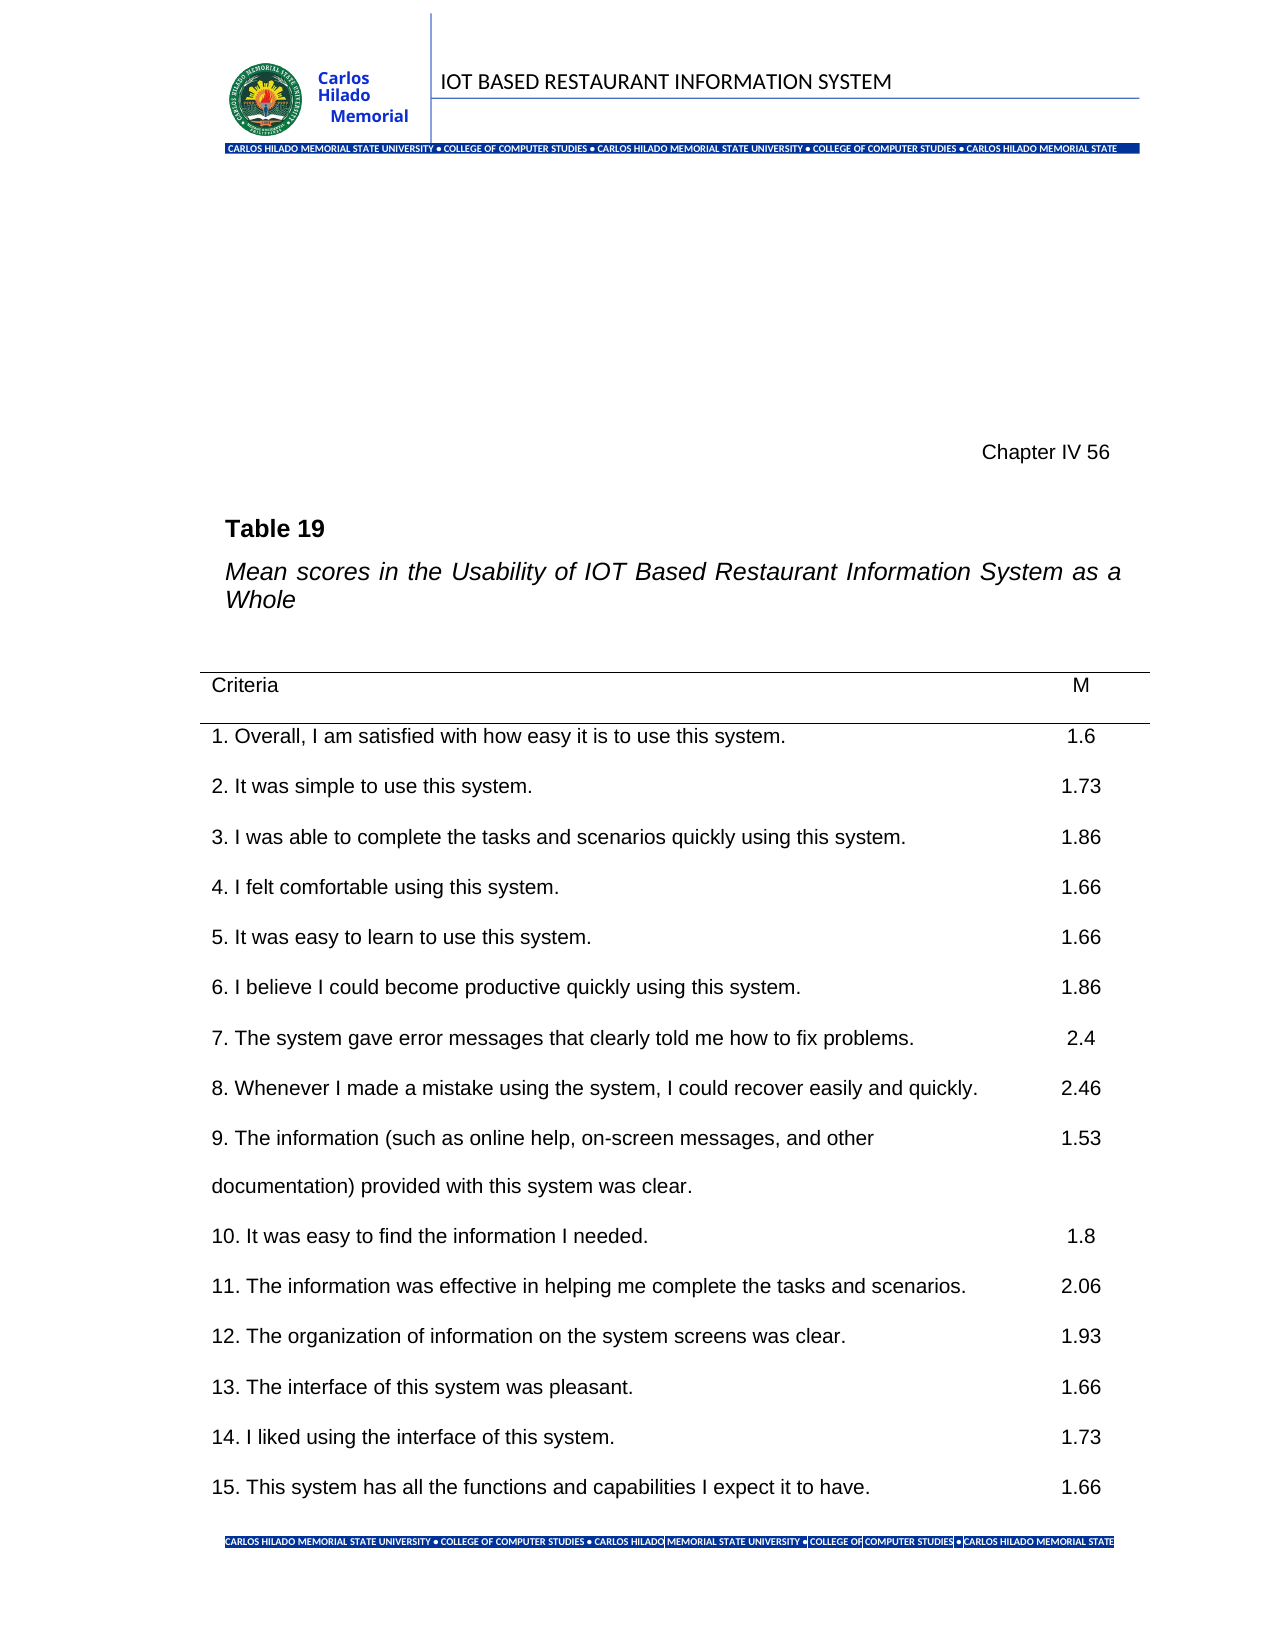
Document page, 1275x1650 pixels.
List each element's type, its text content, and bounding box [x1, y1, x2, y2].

table_cell 1.93 [1012, 1324, 1150, 1374]
text Table 19 [225, 514, 1125, 542]
text Mean scores in the Usability of IOT Based Restaurant Information System as a Whole [225, 557, 1125, 614]
table_cell 5. It was easy to learn to use this system. [200, 925, 1012, 975]
table_cell 1. Overall, I am satisfied with how easy it is to use this system. [200, 724, 1012, 774]
table_cell 3. I was able to complete the tasks and scenarios quickly using this system. [200, 825, 1012, 875]
table_cell 1.66 [1012, 925, 1150, 975]
table_cell 8. Whenever I made a mistake using the system, I could recover easily and quickly. [200, 1076, 1012, 1126]
table_cell 6. I believe I could become productive quickly using this system. [200, 975, 1012, 1025]
table_cell 13. The interface of this system was pleasant. [200, 1375, 1012, 1425]
table_cell 10. It was easy to find the information I needed. [200, 1224, 1012, 1274]
picture [229, 63, 302, 136]
table_cell 1.73 [1012, 1425, 1150, 1475]
table_cell 7. The system gave error messages that clearly told me how to fix problems. [200, 1025, 1012, 1076]
table_header M [1012, 673, 1150, 723]
table_cell 1.86 [1012, 825, 1150, 875]
table_cell 12. The organization of information on the system screens was clear. [200, 1324, 1012, 1374]
table_cell 1.66 [1012, 875, 1150, 925]
table_cell 1.8 [1012, 1224, 1150, 1274]
table_cell 1.66 [1012, 1475, 1150, 1499]
table_cell 2.06 [1012, 1274, 1150, 1324]
table_header Criteria [200, 673, 1012, 723]
table_cell 4. I felt comfortable using this system. [200, 875, 1012, 925]
table_cell 2. It was simple to use this system. [200, 774, 1012, 824]
table_cell 14. I liked using the interface of this system. [200, 1425, 1012, 1475]
table_cell 1.66 [1012, 1375, 1150, 1425]
table_cell 2.4 [1012, 1025, 1150, 1076]
table_cell 9. The information (such as online help, on-screen messages, and other documentation) provided with this system was clear. [200, 1126, 1012, 1224]
table_cell 2.46 [1012, 1076, 1150, 1126]
table_cell 11. The information was effective in helping me complete the tasks and scenarios. [200, 1274, 1012, 1324]
table_cell 1.73 [1012, 774, 1150, 824]
table_cell 1.53 [1012, 1126, 1150, 1224]
table_cell 1.86 [1012, 975, 1150, 1025]
table_cell 1.6 [1012, 724, 1150, 774]
table_cell 15. This system has all the functions and capabilities I expect it to have. [200, 1475, 1012, 1499]
